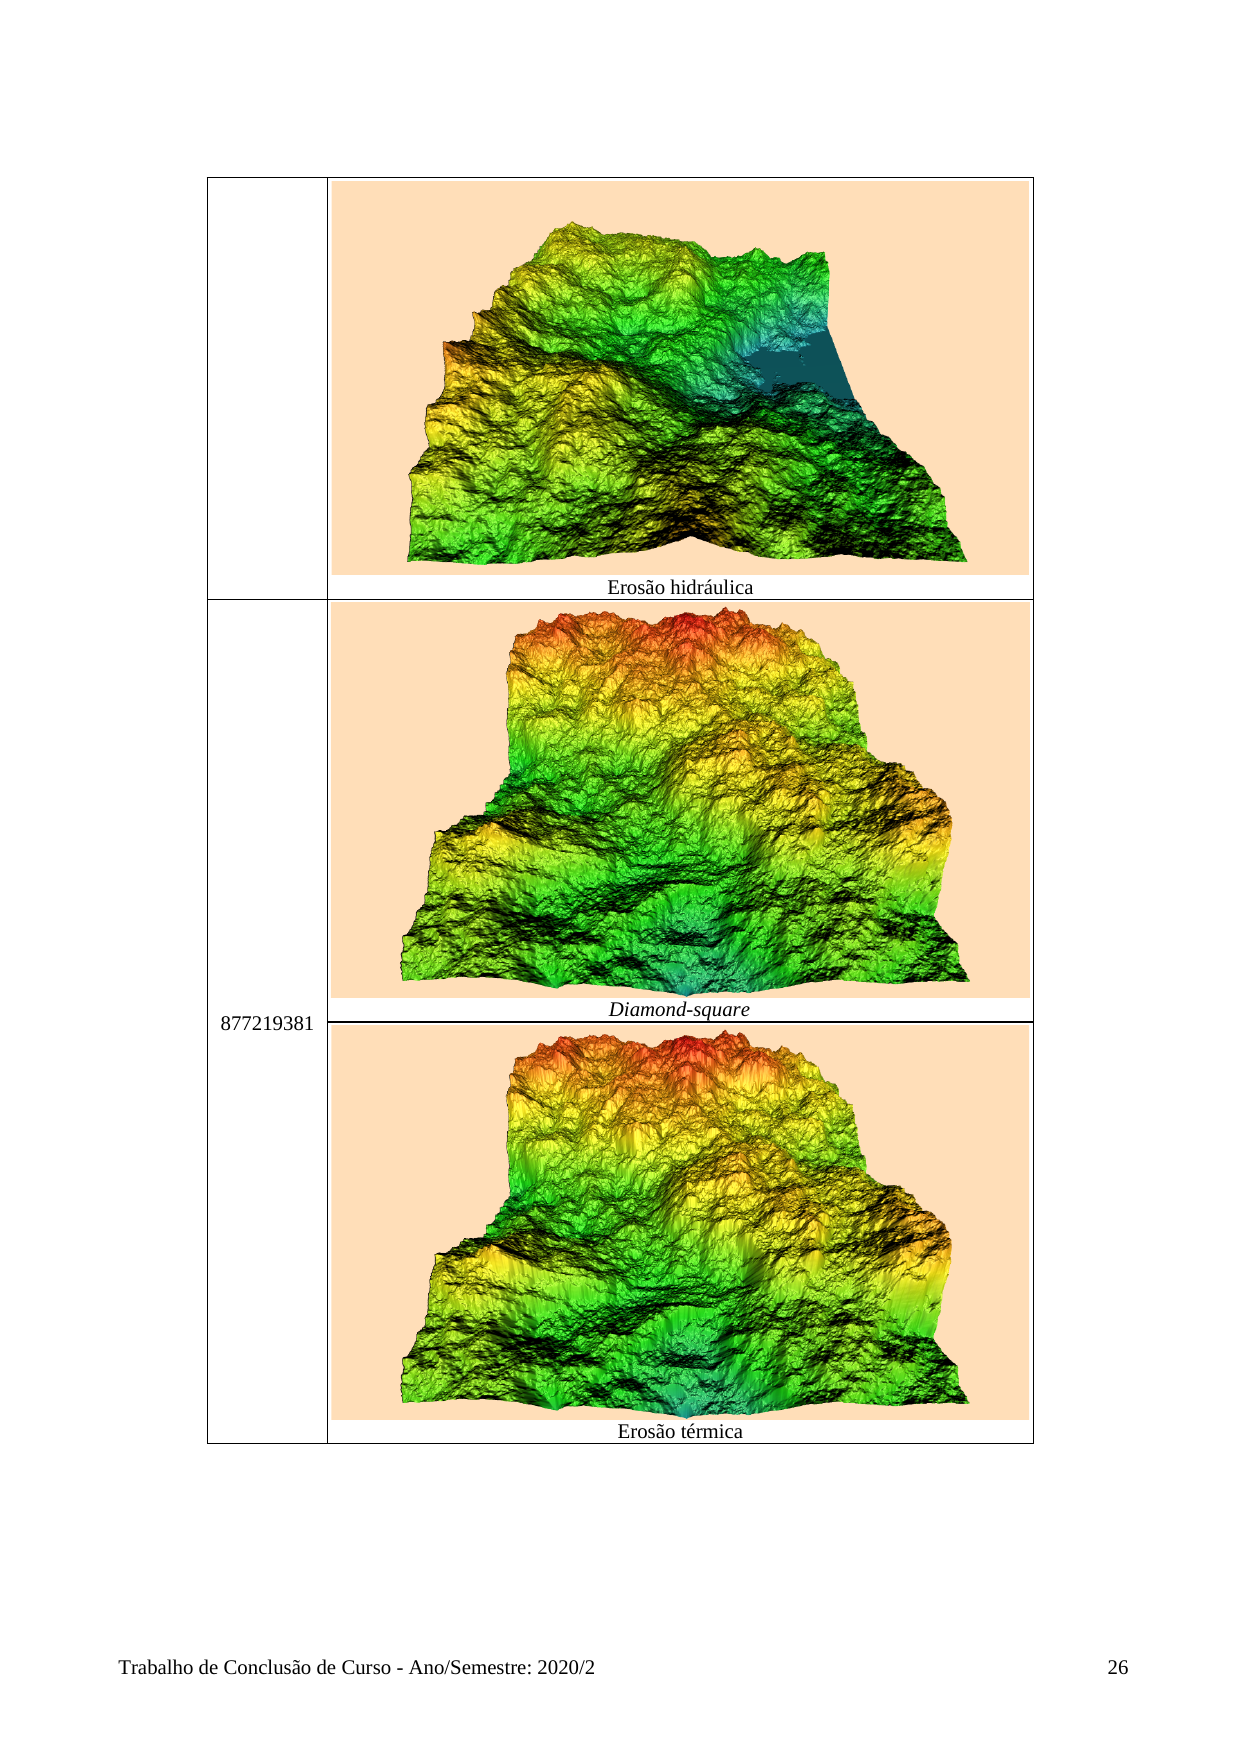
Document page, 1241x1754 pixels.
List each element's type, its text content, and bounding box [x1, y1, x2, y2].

picture [330, 602, 1030, 998]
table_cell Erosão hidráulica [328, 178, 1033, 599]
picture [331, 181, 1029, 575]
picture [331, 1025, 1030, 1420]
table_cell 877219381 [208, 600, 327, 1443]
table_cell Diamond-square [328, 600, 1033, 1021]
table_cell Erosão térmica [328, 1023, 1033, 1443]
